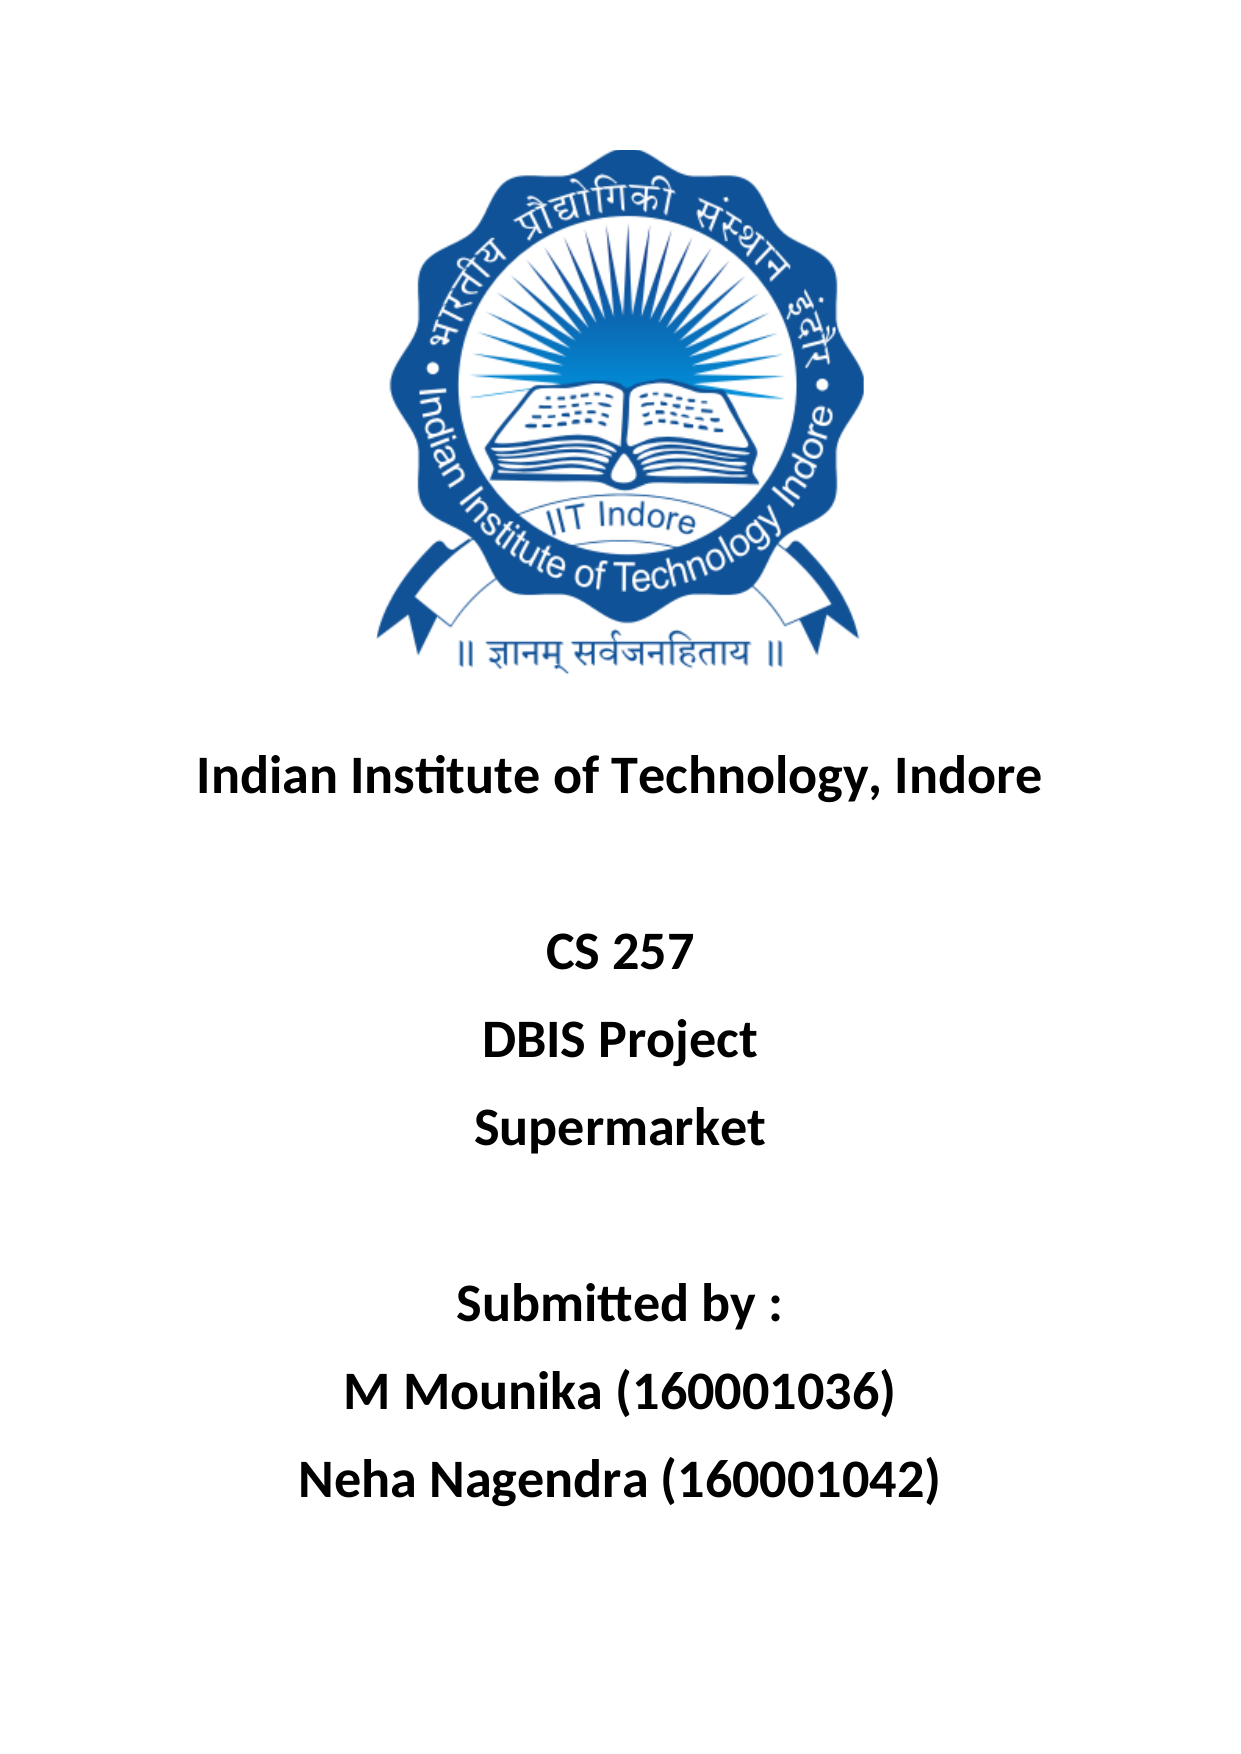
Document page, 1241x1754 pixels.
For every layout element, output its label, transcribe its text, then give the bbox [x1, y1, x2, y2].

text CS 257 [150, 917, 1090, 983]
text Indian Institute of Technology, Indore [150, 741, 1090, 807]
text Neha Nagendra (160001042) [150, 1445, 1090, 1511]
text M Mounika (160001036) [150, 1357, 1090, 1423]
text Supermarket [150, 1093, 1090, 1159]
text Submitted by : [150, 1269, 1090, 1335]
picture [376, 150, 864, 675]
text DBIS Project [150, 1005, 1090, 1071]
